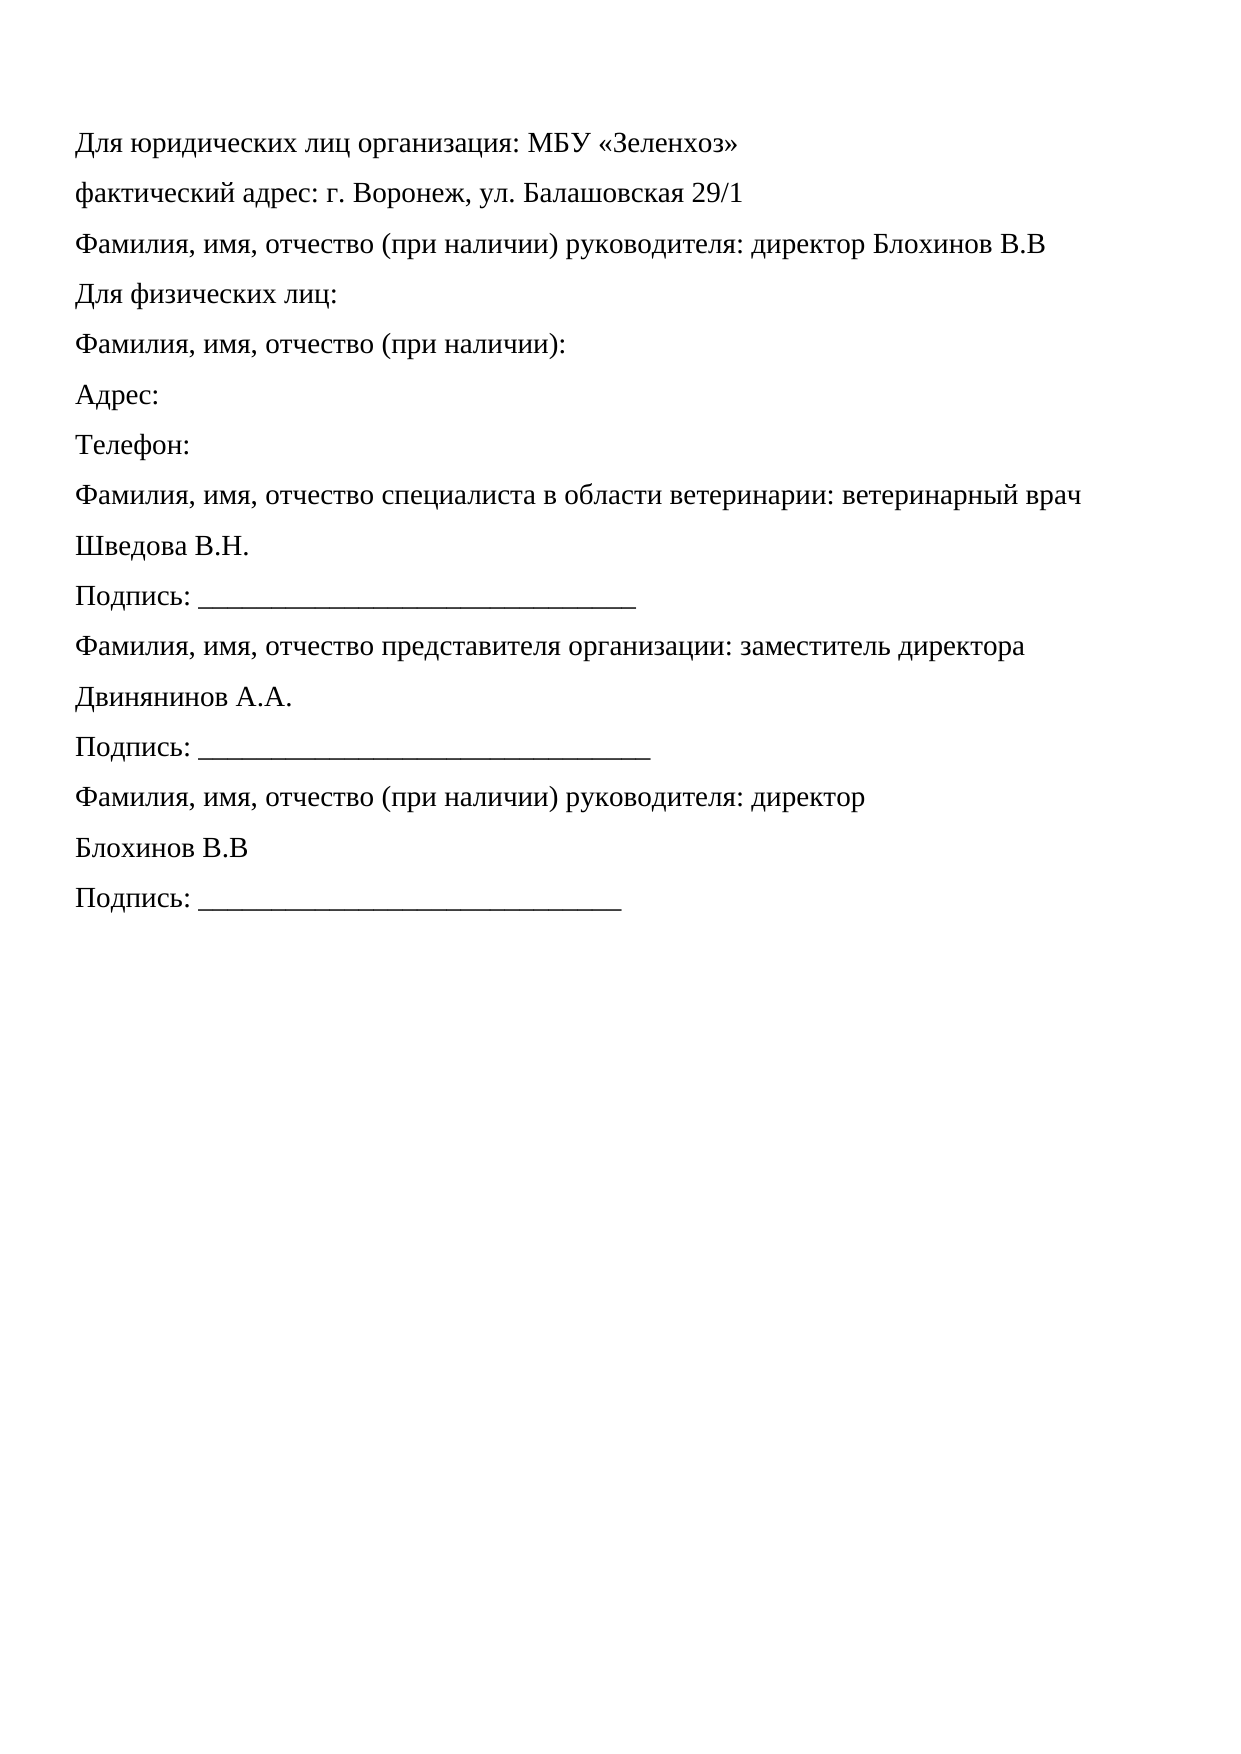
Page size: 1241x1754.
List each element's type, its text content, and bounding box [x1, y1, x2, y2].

text Телефон: [75, 427, 1165, 461]
text Блохинов В.В [75, 830, 1165, 863]
text Двинянинов А.А. [75, 679, 1165, 712]
text Фамилия, имя, отчество (при наличии) руководителя: директор [75, 779, 1165, 813]
text Адрес: [75, 377, 1165, 410]
text Для юридических лиц организация: МБУ «Зеленхоз» [75, 125, 1165, 159]
text Подпись: _____________________________ [75, 880, 1165, 913]
text Подпись: _______________________________ [75, 729, 1165, 763]
text Подпись: ______________________________ [75, 578, 1165, 612]
text Для физических лиц: [75, 276, 1165, 310]
text Шведова В.Н. [75, 528, 1165, 561]
text Фамилия, имя, отчество (при наличии) руководителя: директор Блохинов В.В [75, 226, 1165, 259]
text Фамилия, имя, отчество специалиста в области ветеринарии: ветеринарный врач [75, 477, 1165, 511]
text Фамилия, имя, отчество представителя организации: заместитель директора [75, 628, 1165, 662]
text фактический адрес: г. Воронеж, ул. Балашовская 29/1 [75, 176, 1165, 209]
text Фамилия, имя, отчество (при наличии): [75, 327, 1165, 360]
